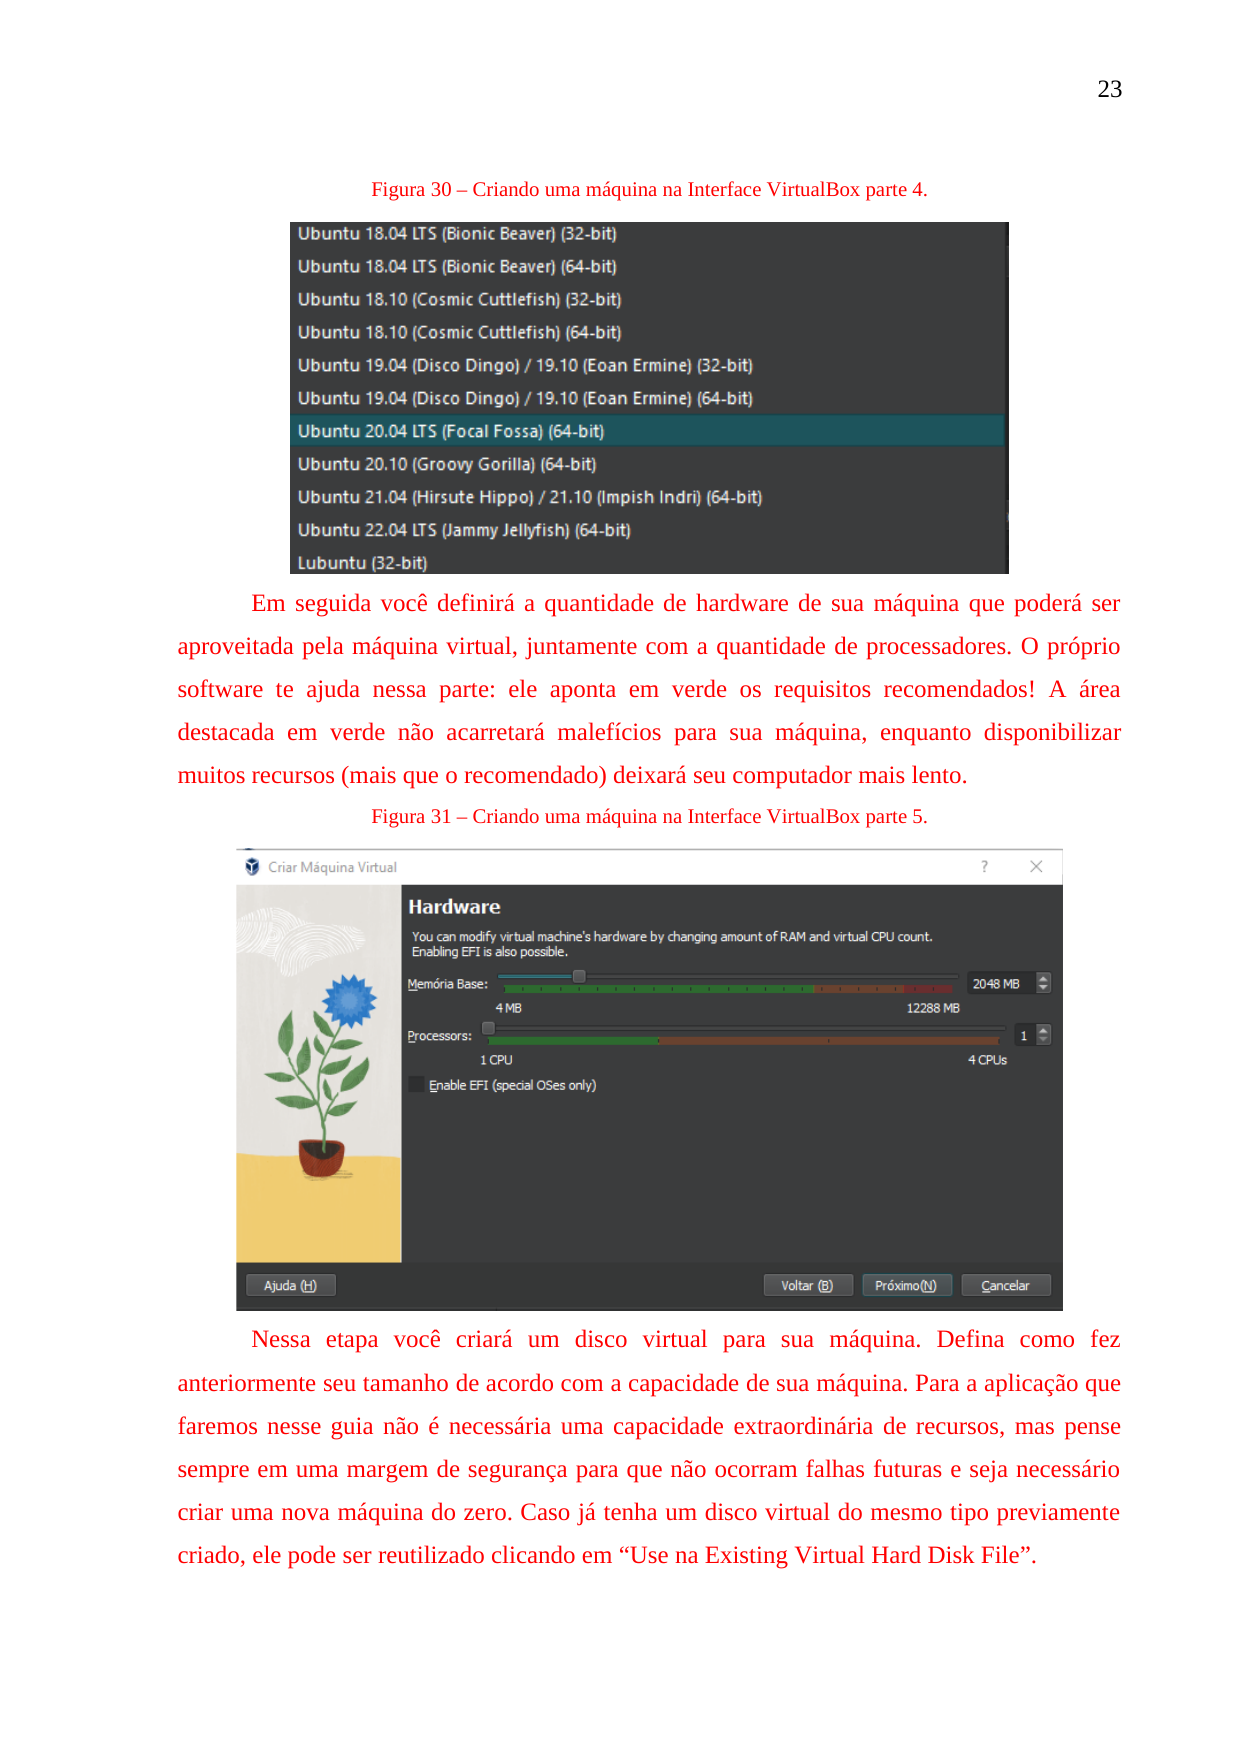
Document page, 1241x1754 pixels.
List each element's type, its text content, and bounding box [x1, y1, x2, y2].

picture [236, 848, 1063, 1311]
picture [290, 222, 1009, 574]
text Em seguida você definirá a quantidade de hardware de sua máquina que poderá ser aproveitada pela máquina virtual, juntamente com a quantidade de processadores. O próprio software te ajuda nessa parte: ele aponta em verde os requisitos recomendados! A área destacada em verde não acarretará malefícios para sua máquina, enquanto disponibilizar muitos recursos (mais que o recomendado) deixará seu computador mais lento. [177, 588, 1122, 789]
text Nessa etapa você criará um disco virtual para sua máquina. Defina como fez anteriormente seu tamanho de acordo com a capacidade de sua máquina. Para a aplicação que faremos nesse guia não é necessária uma capacidade extraordinária de recursos, mas pense sempre em uma margem de segurança para que não ocorram falhas futuras e seja necessário criar uma nova máquina do zero. Caso já tenha um disco virtual do mesmo tipo previamente criado, ele pode ser reutilizado clicando em “Use na Existing Virtual Hard Disk File”. [177, 1324, 1122, 1569]
